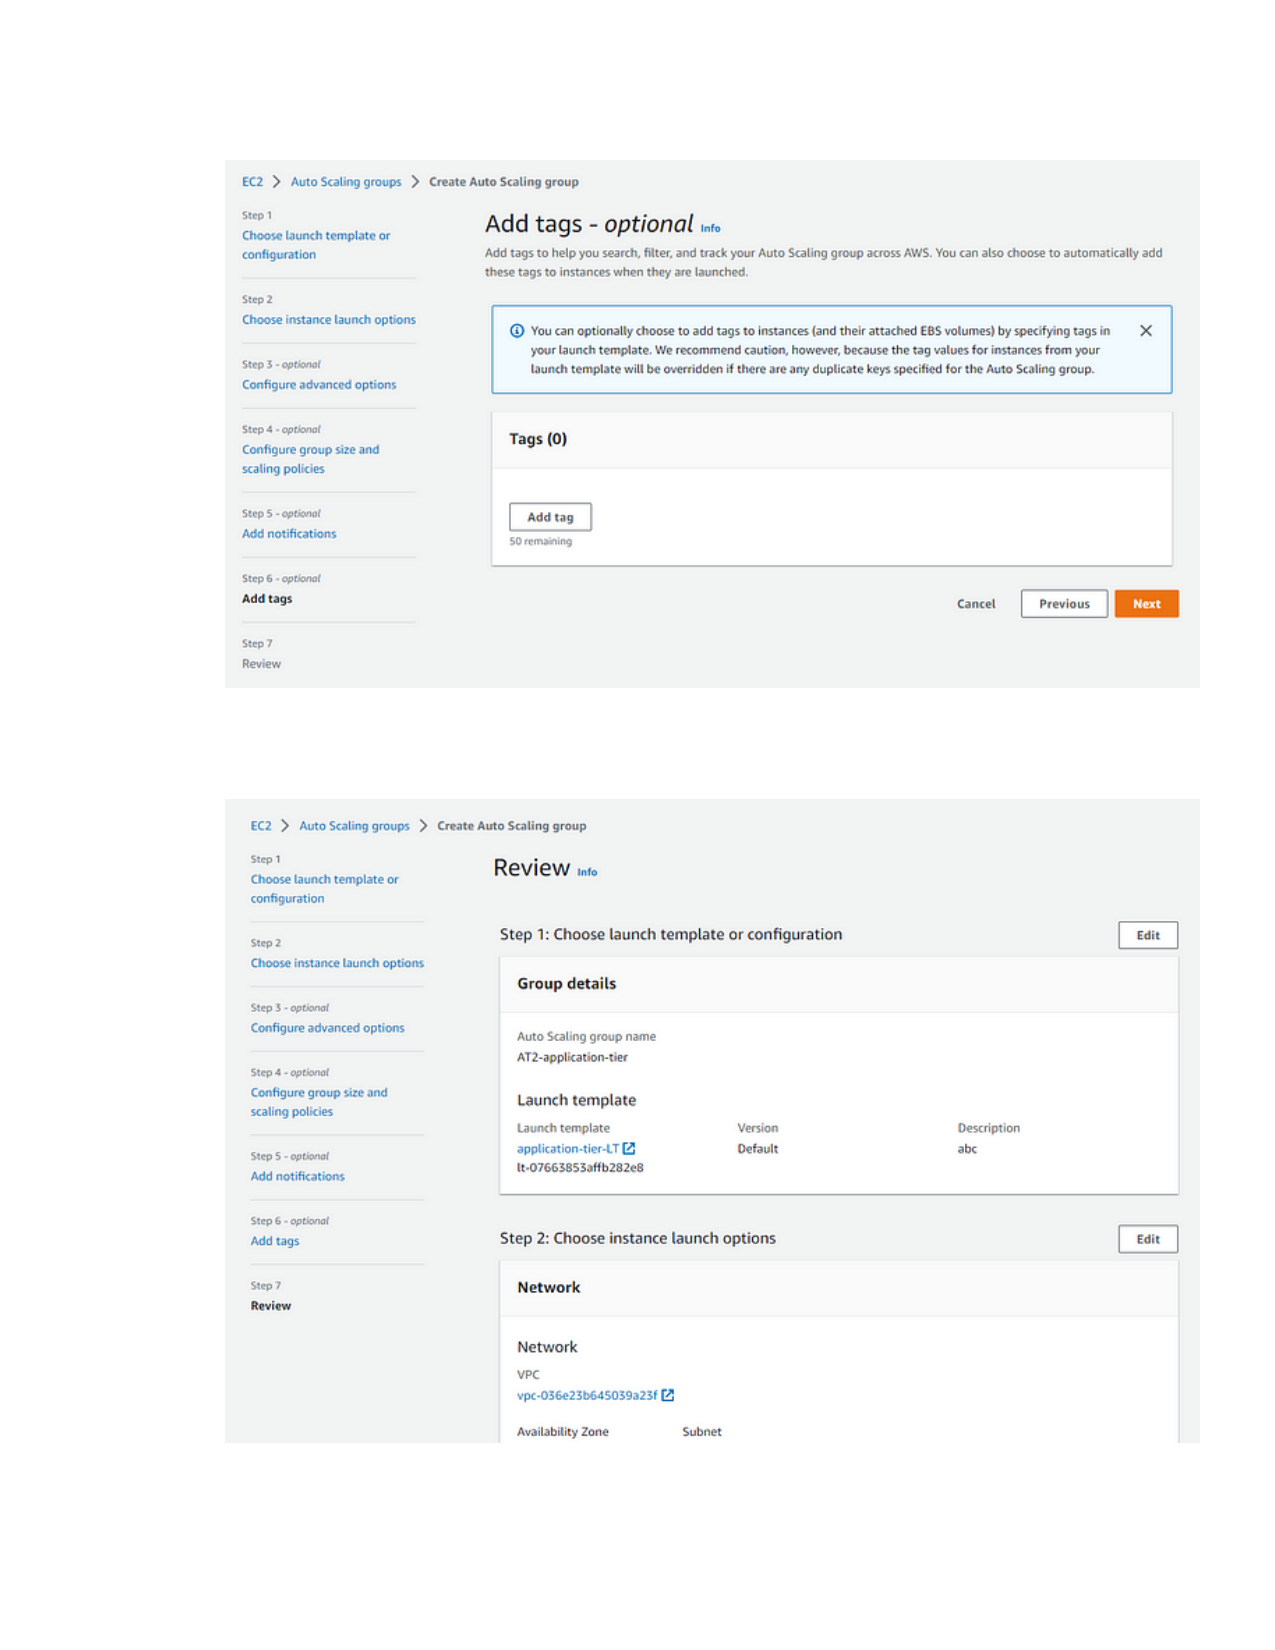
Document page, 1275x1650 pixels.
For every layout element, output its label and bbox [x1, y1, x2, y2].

picture [225, 160, 1200, 688]
picture [225, 799, 1200, 1443]
